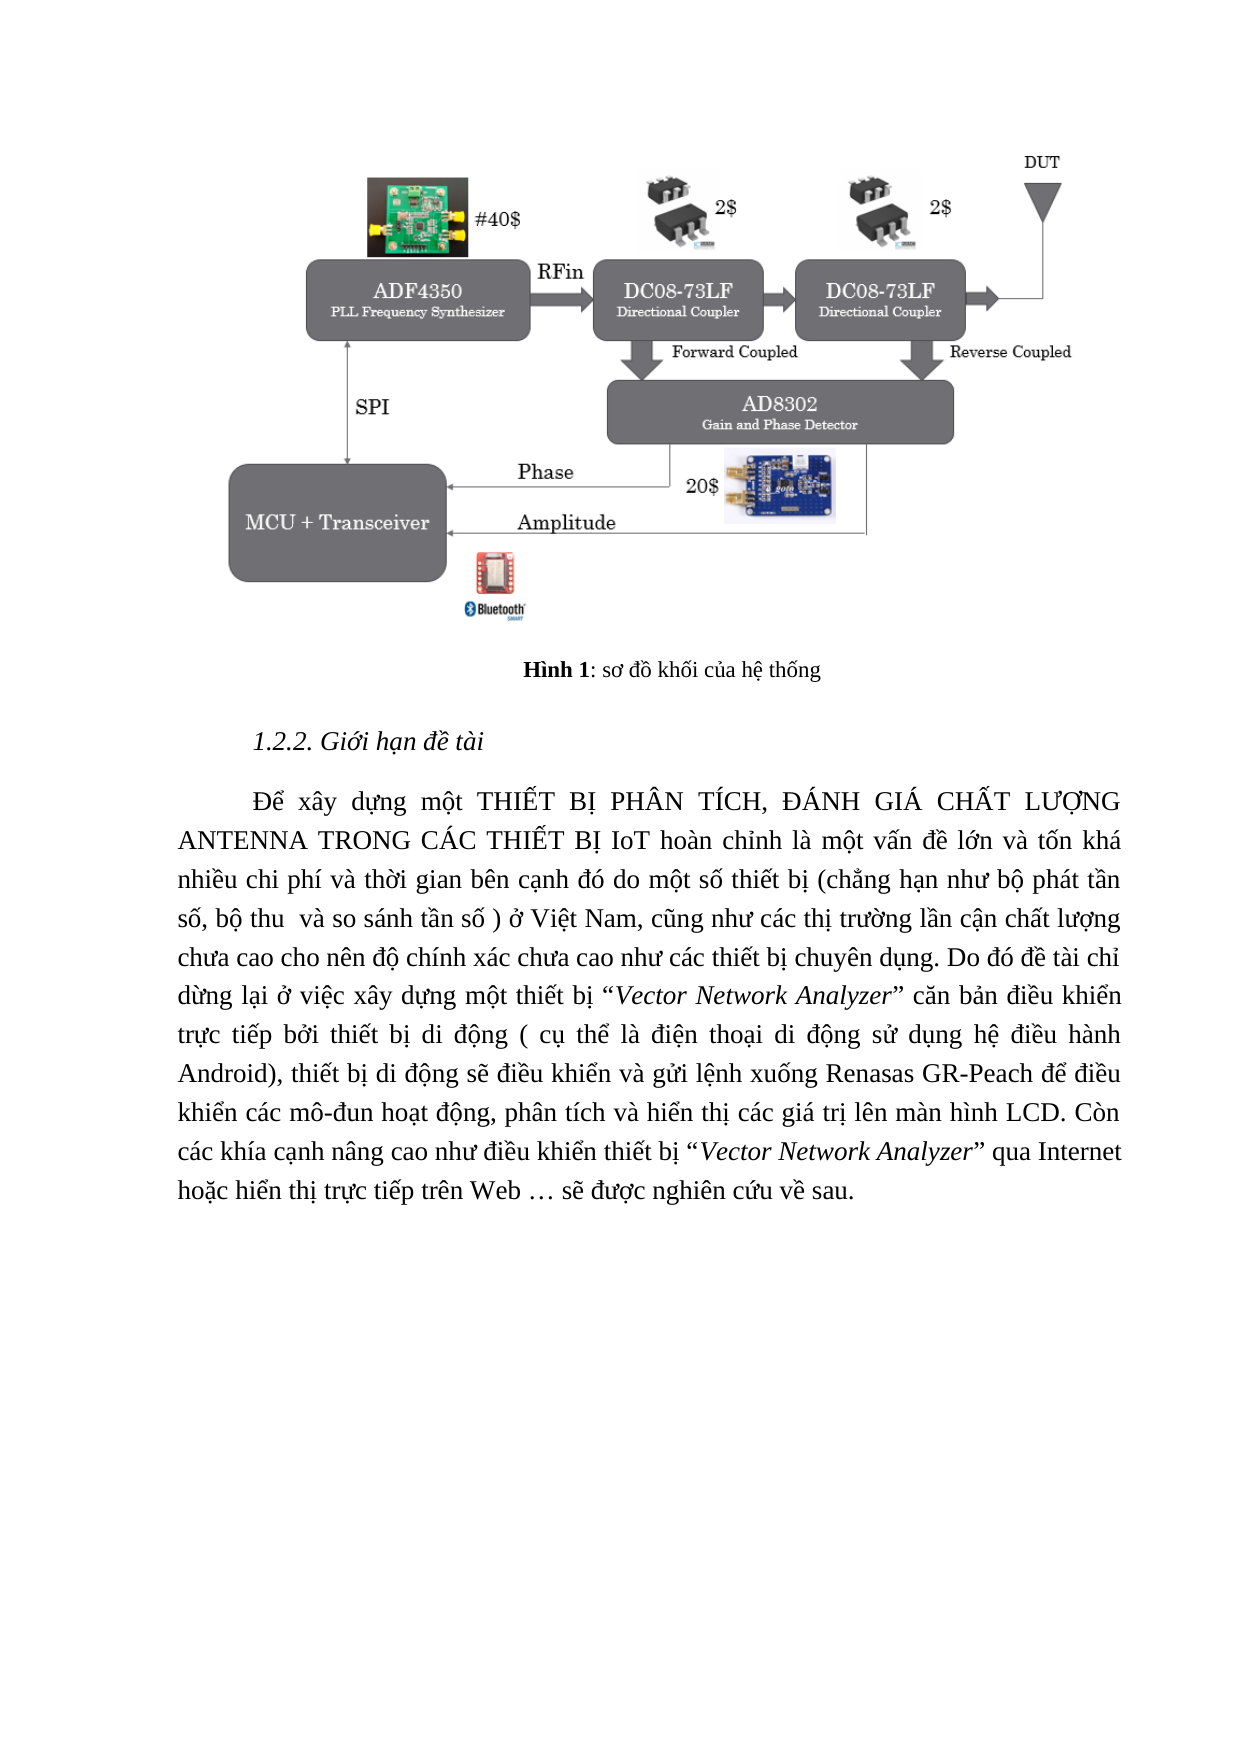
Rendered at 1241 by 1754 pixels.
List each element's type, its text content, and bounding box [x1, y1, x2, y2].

text Hình 1: sơ đồ khối của hệ thống [177, 656, 1122, 682]
picture [177, 127, 1153, 636]
text Để xây dựng một THIẾT BỊ PHÂN TÍCH, ĐÁNH GIÁ CHẤT LƯỢNG ANTENNA TRONG CÁC THIẾT BỊ IoT hoàn chỉnh là một vấn đề lớn và tốn khá nhiều chi phí và thời gian bên cạnh đó do một số thiết bị (chẳng hạn như bộ phát tần số, bộ thu và so sánh tần số ) ở Việt Nam, cũng như các thị trường lần cận chất lượng chưa cao cho nên độ chính xác chưa cao như các thiết bị chuyên dụng. Do đó đề tài chỉ dừng lại ở việc xây dựng một thiết bị “Vector Network Analyzer” căn bản điều khiển trực tiếp bởi thiết bị di động ( cụ thể là điện thoại di động sử dụng hệ điều hành Android), thiết bị di động sẽ điều khiển và gửi lệnh xuống Renasas GR-Peach để điều khiển các mô-đun hoạt động, phân tích và hiển thị các giá trị lên màn hình LCD. Còn các khía cạnh nâng cao như điều khiển thiết bị “Vector Network Analyzer” qua Internet hoặc hiển thị trực tiếp trên Web … sẽ được nghiên cứu về sau. [177, 785, 1122, 1205]
subtitle 1.2.2. Giới hạn đề tài [177, 726, 1122, 757]
